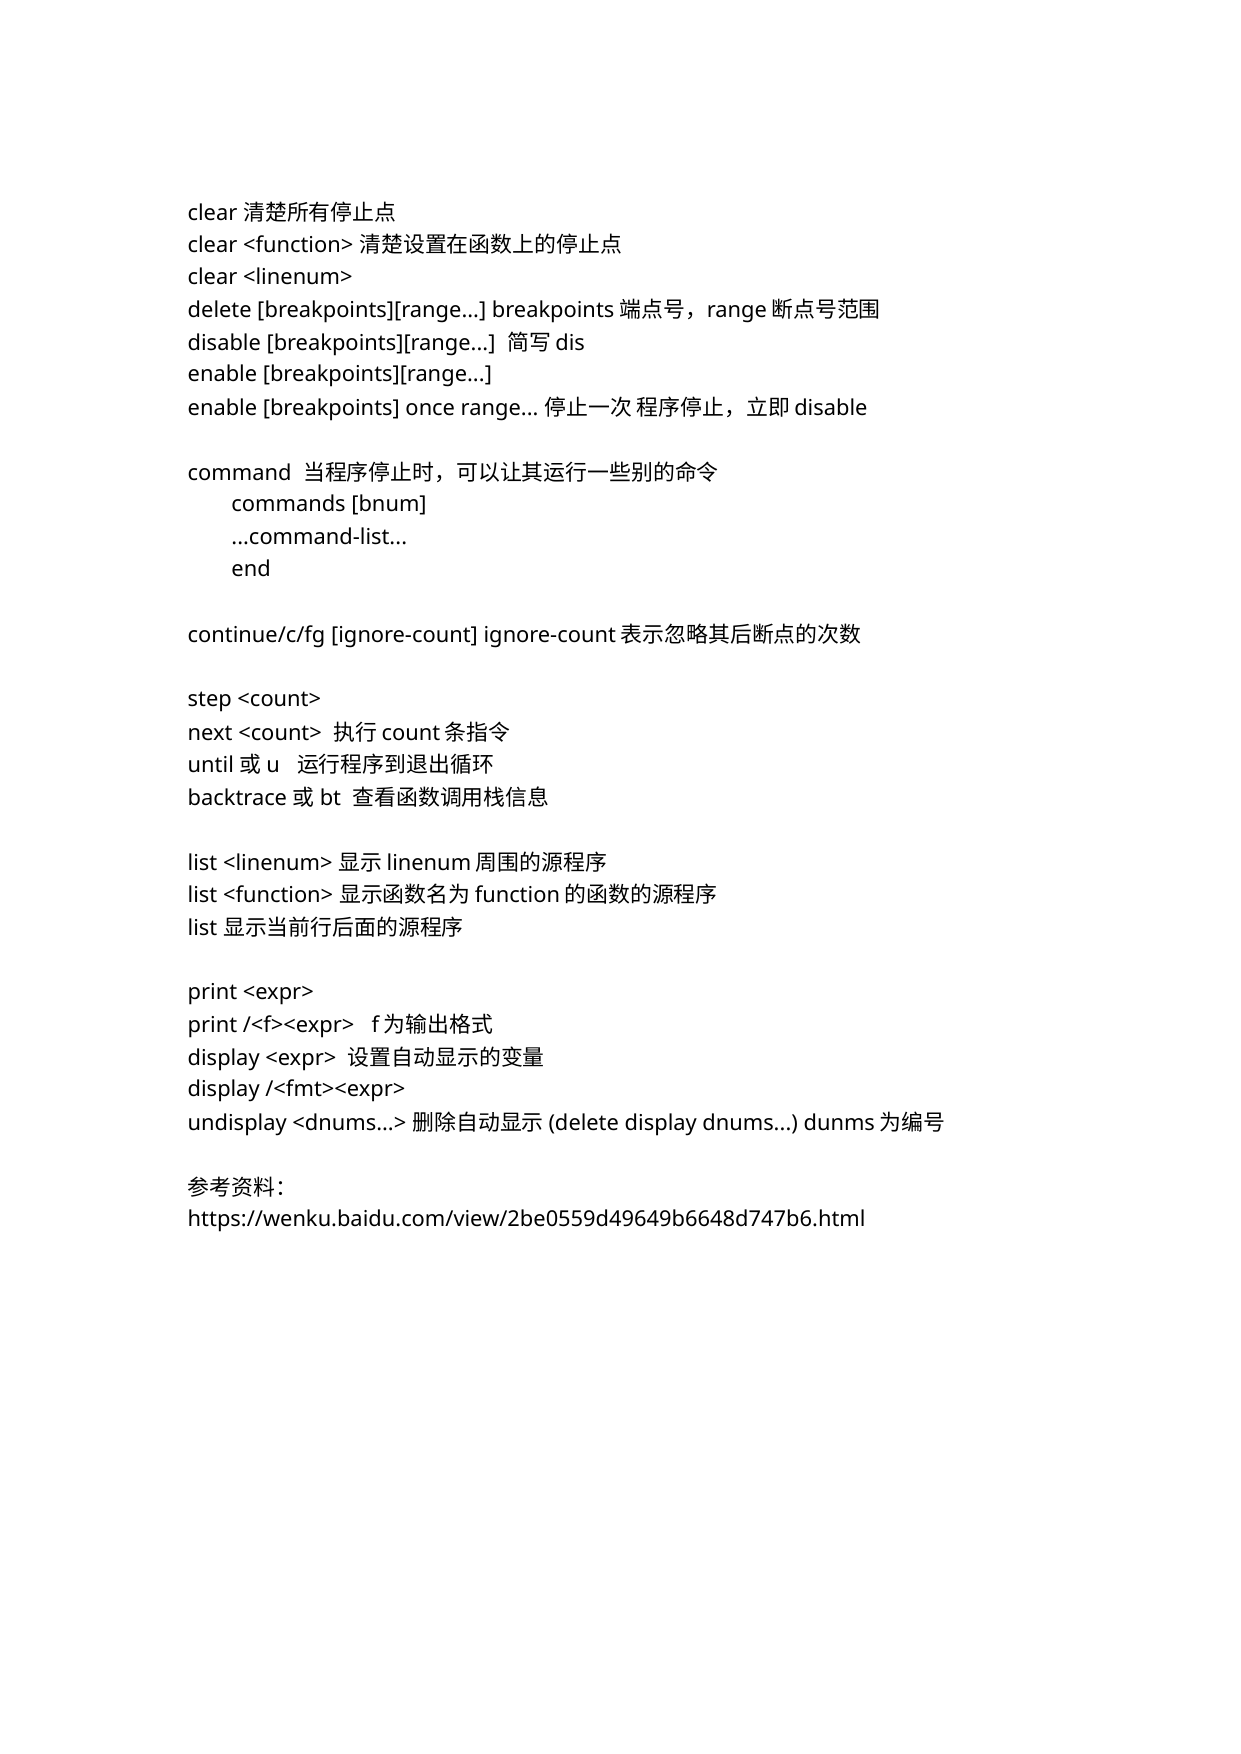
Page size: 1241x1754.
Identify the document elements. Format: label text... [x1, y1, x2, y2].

text until 或 u 运行程序到退出循环 [187, 747, 1053, 779]
text print /<f><expr> f为输出格式 [187, 1007, 1053, 1039]
text https://wenku.baidu.com/view/2be0559d49649b6648d747b6.html [187, 1202, 1053, 1234]
text enable [breakpoints] once range... 停止一次 程序停止，立即disable [187, 389, 1053, 422]
text step <count> [187, 682, 1053, 714]
text command 当程序停止时，可以让其运行一些别的命令 [187, 454, 1053, 487]
text 参考资料： [187, 1169, 1053, 1202]
text end [187, 552, 1053, 584]
text commands [bnum] [187, 487, 1053, 519]
text clear <linenum> [187, 259, 1053, 292]
text undisplay <dnums...> 删除自动显示 (delete display dnums...) dunms为编号 [187, 1104, 1053, 1137]
text display /<fmt><expr> [187, 1072, 1053, 1104]
text list 显示当前行后面的源程序 [187, 909, 1053, 942]
text continue/c/fg [ignore-count] ignore-count表示忽略其后断点的次数 [187, 617, 1053, 649]
text clear 清楚所有停止点 [187, 194, 1053, 227]
text list <linenum> 显示linenum周围的源程序 [187, 844, 1053, 877]
text clear <function> 清楚设置在函数上的停止点 [187, 227, 1053, 259]
text print <expr> [187, 974, 1053, 1007]
text display <expr> 设置自动显示的变量 [187, 1039, 1053, 1072]
text disable [breakpoints][range...] 简写dis [187, 324, 1053, 357]
text delete [breakpoints][range...] breakpoints端点号，range断点号范围 [187, 292, 1053, 324]
text next <count> 执行count条指令 [187, 714, 1053, 747]
text backtrace 或 bt 查看函数调用栈信息 [187, 779, 1053, 812]
text enable [breakpoints][range...] [187, 357, 1053, 389]
text ...command-list... [187, 519, 1053, 552]
text list <function> 显示函数名为function的函数的源程序 [187, 877, 1053, 909]
